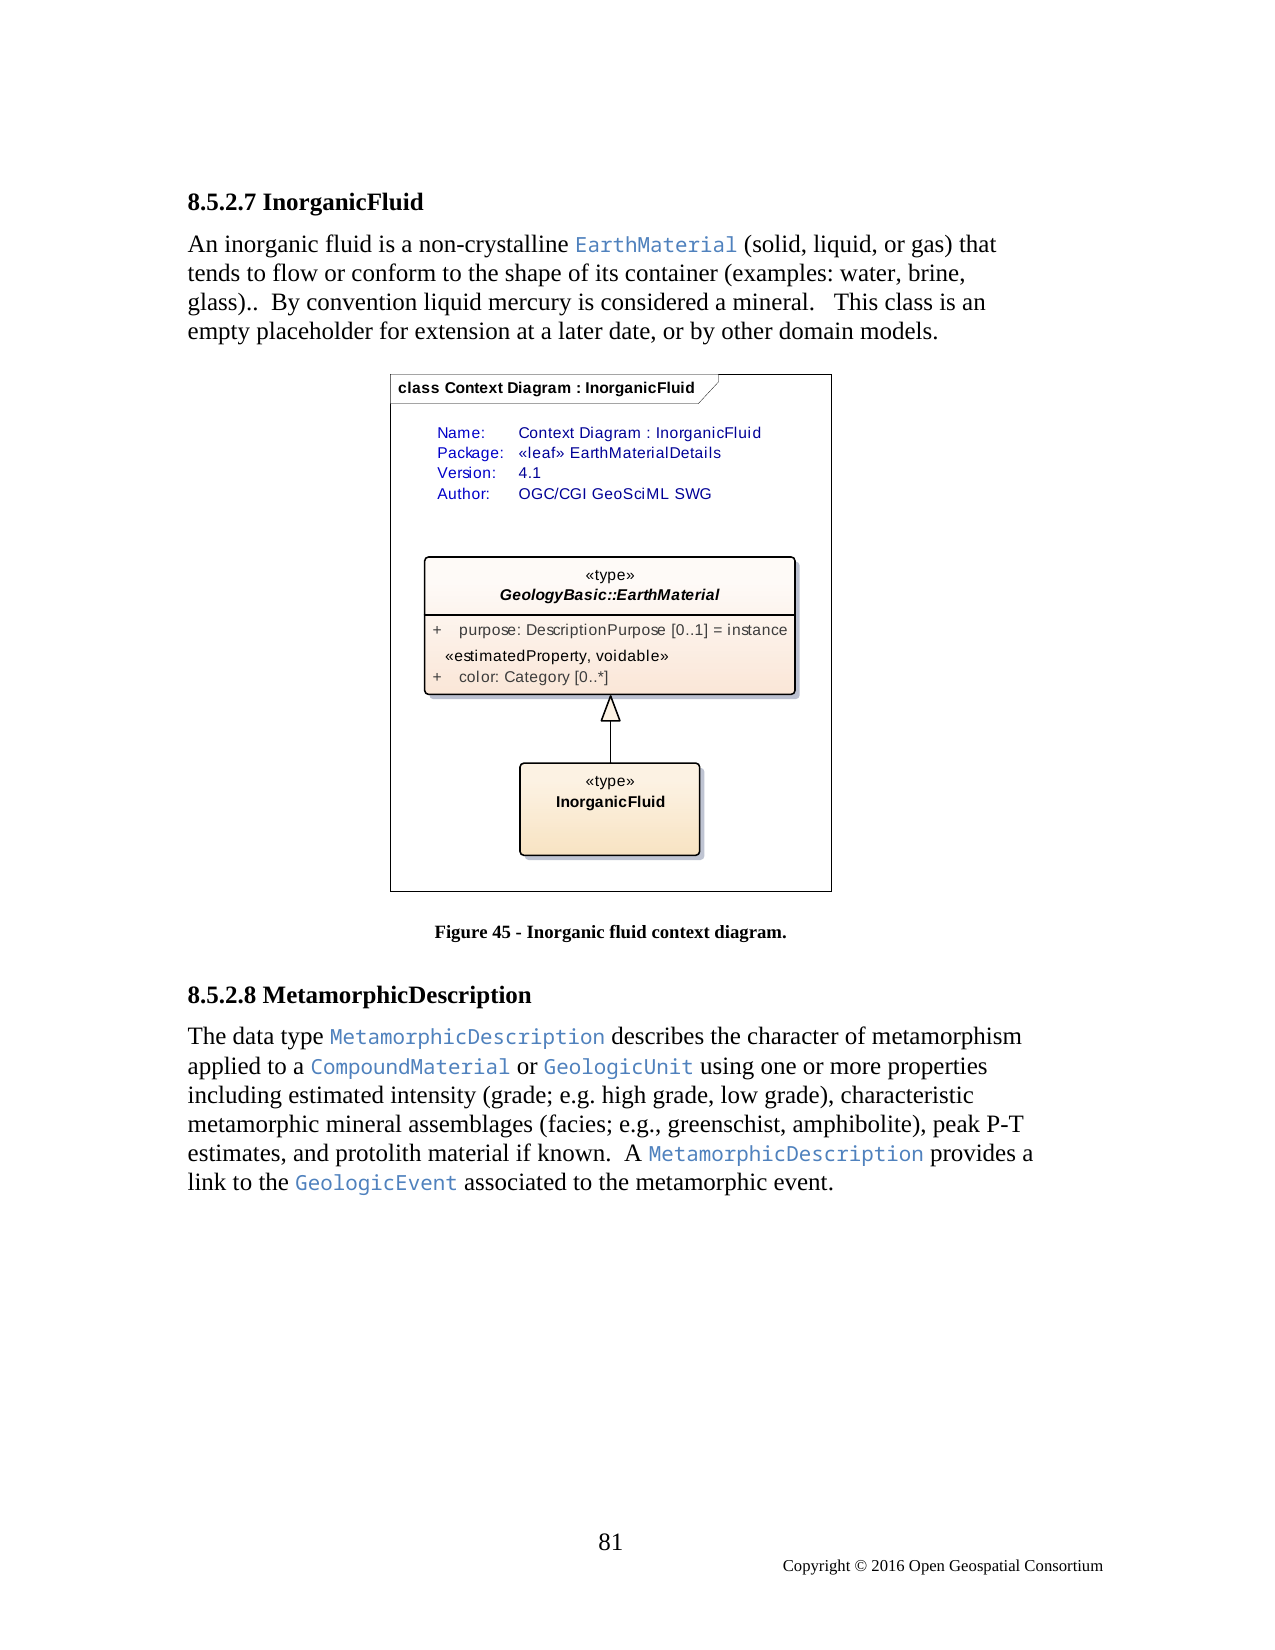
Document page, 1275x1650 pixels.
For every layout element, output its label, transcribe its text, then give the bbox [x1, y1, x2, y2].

text An inorganic fluid is a non-crystalline EarthMaterial (solid, liquid, or gas) that tends to flow or conform to the shape of its container (examples: water, brine, glass).. By convention liquid mercury is considered a mineral. This class is an empty placeholder for extension at a later date, or by other domain models. [187, 229, 1034, 344]
subtitle MetamorphicDescription [187, 980, 1034, 1009]
text The data type MetamorphicDescription describes the character of metamorphism applied to a CompoundMaterial or GeologicUnit using one or more properties including estimated intensity (grade; e.g. high grade, low grade), characteristic metamorphic mineral assemblages (facies; e.g., greenschist, amphibolite), peak P-T estimates, and protolith material if known. A MetamorphicDescription provides a link to the GeologicEvent associated to the metamorphic event. [187, 1021, 1034, 1197]
text Figure 45 - Inorganic fluid context diagram. [187, 921, 1034, 942]
subtitle InorganicFluid [187, 187, 1034, 216]
